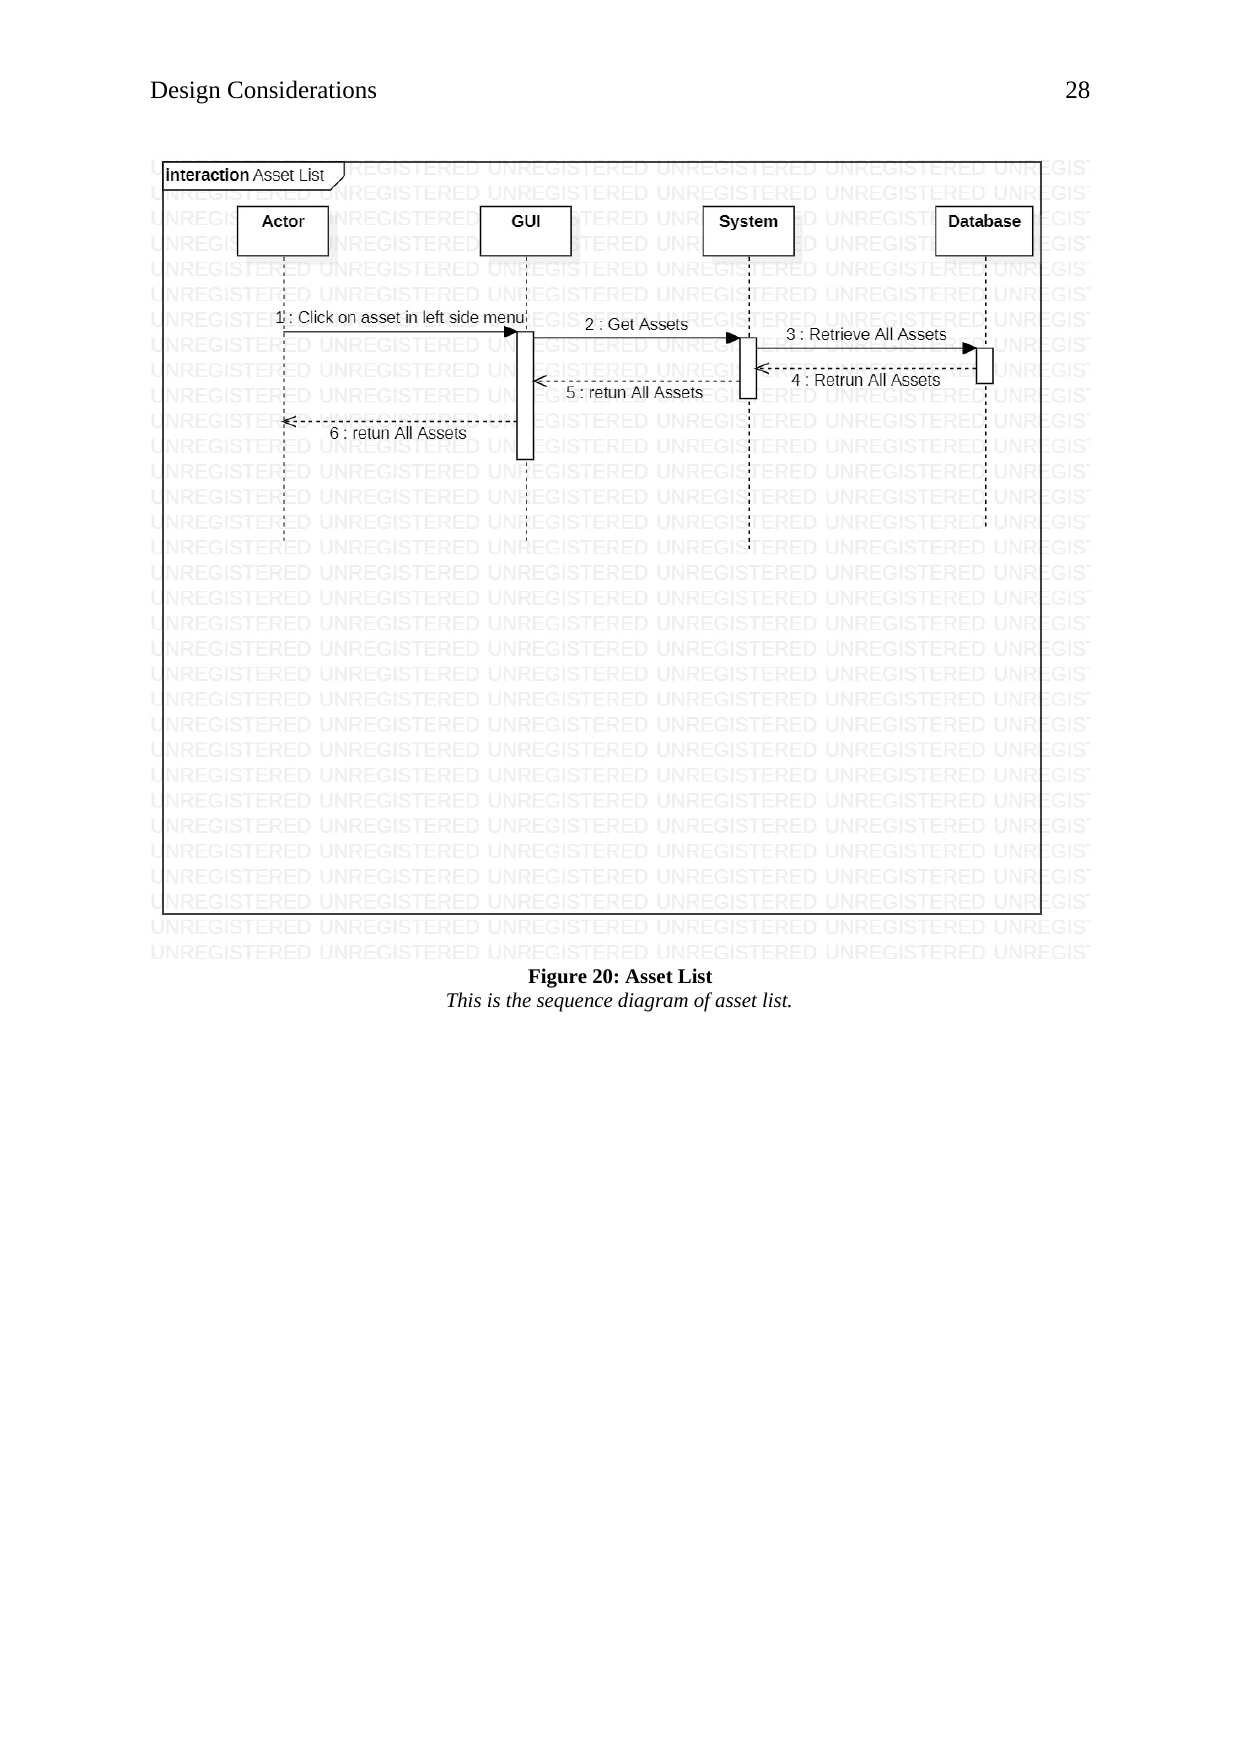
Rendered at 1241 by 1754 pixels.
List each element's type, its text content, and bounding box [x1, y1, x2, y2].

picture [150, 150, 1091, 964]
text Figure 20: Asset List [150, 964, 1090, 988]
text This is the sequence diagram of asset list. [150, 988, 1090, 1012]
